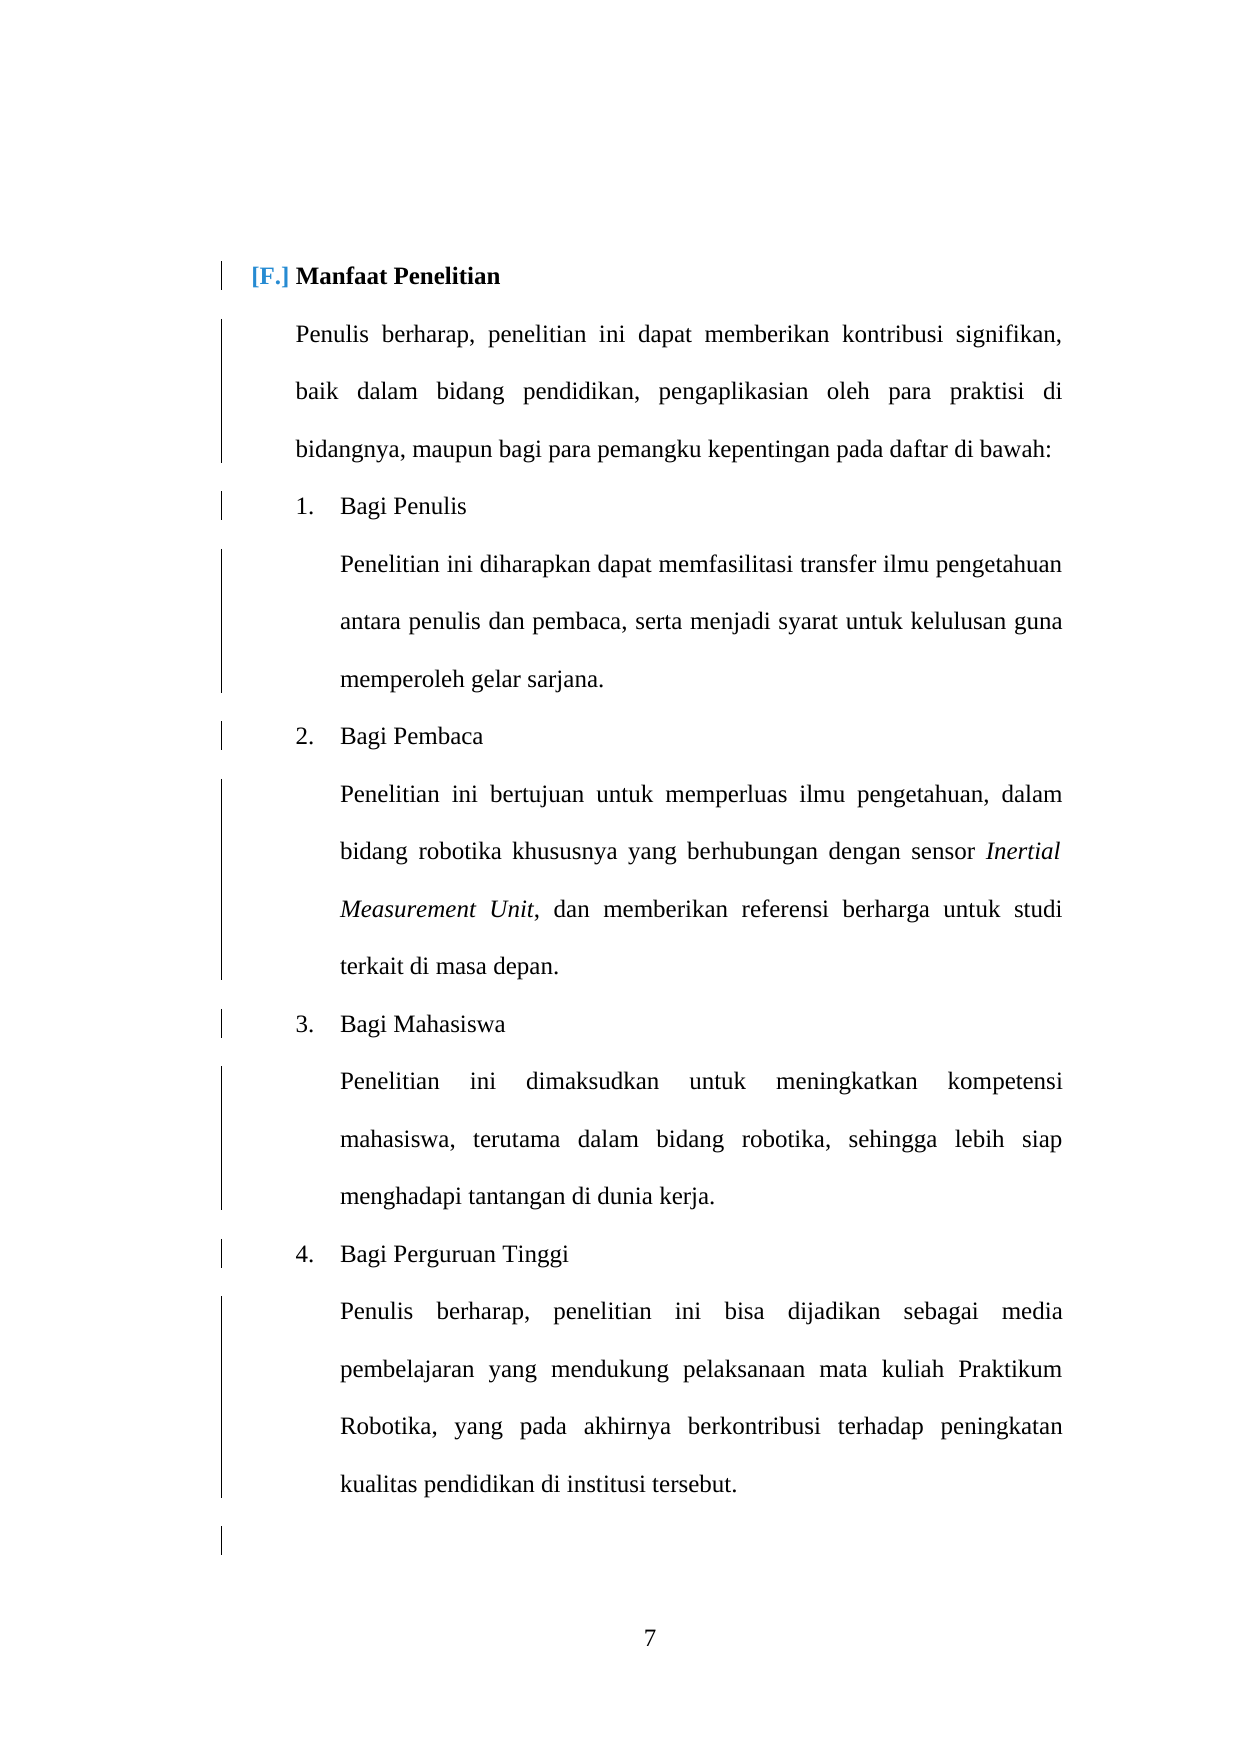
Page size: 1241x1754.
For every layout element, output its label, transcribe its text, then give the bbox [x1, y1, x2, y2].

list Penulis berharap, penelitian ini bisa dijadikan sebagai media pembelajaran yang mendukung pelaksanaan mata kuliah Praktikum Robotika, yang pada akhirnya berkontribusi terhadap peningkatan kualitas pendidikan di institusi tersebut. [340, 1296, 1063, 1497]
list Bagi Mahasiswa [295, 1009, 1063, 1037]
list Bagi Perguruan Tinggi [295, 1239, 1063, 1267]
text Penulis berharap, penelitian ini dapat memberikan kontribusi signifikan, baik dalam bidang pendidikan, pengaplikasian oleh para praktisi di bidangnya, maupun bagi para pemangku kepentingan pada daftar di bawah: [295, 319, 1063, 462]
list Bagi Pembaca [295, 721, 1063, 750]
list Penelitian ini bertujuan untuk memperluas ilmu pengetahuan, dalam bidang robotika khususnya yang berhubungan dengan sensor Inertial Measurement Unit, dan memberikan referensi berharga untuk studi terkait di masa depan. [340, 779, 1063, 980]
list Penelitian ini diharapkan dapat memfasilitasi transfer ilmu pengetahuan antara penulis dan pembaca, serta menjadi syarat untuk kelulusan guna memperoleh gelar sarjana. [340, 549, 1063, 692]
list Penelitian ini dimaksudkan untuk meningkatkan kompetensi mahasiswa, terutama dalam bidang robotika, sehingga lebih siap menghadapi tantangan di dunia kerja. [340, 1066, 1063, 1210]
subtitle Manfaat Penelitian [251, 261, 1063, 290]
list Bagi Penulis [295, 491, 1063, 520]
